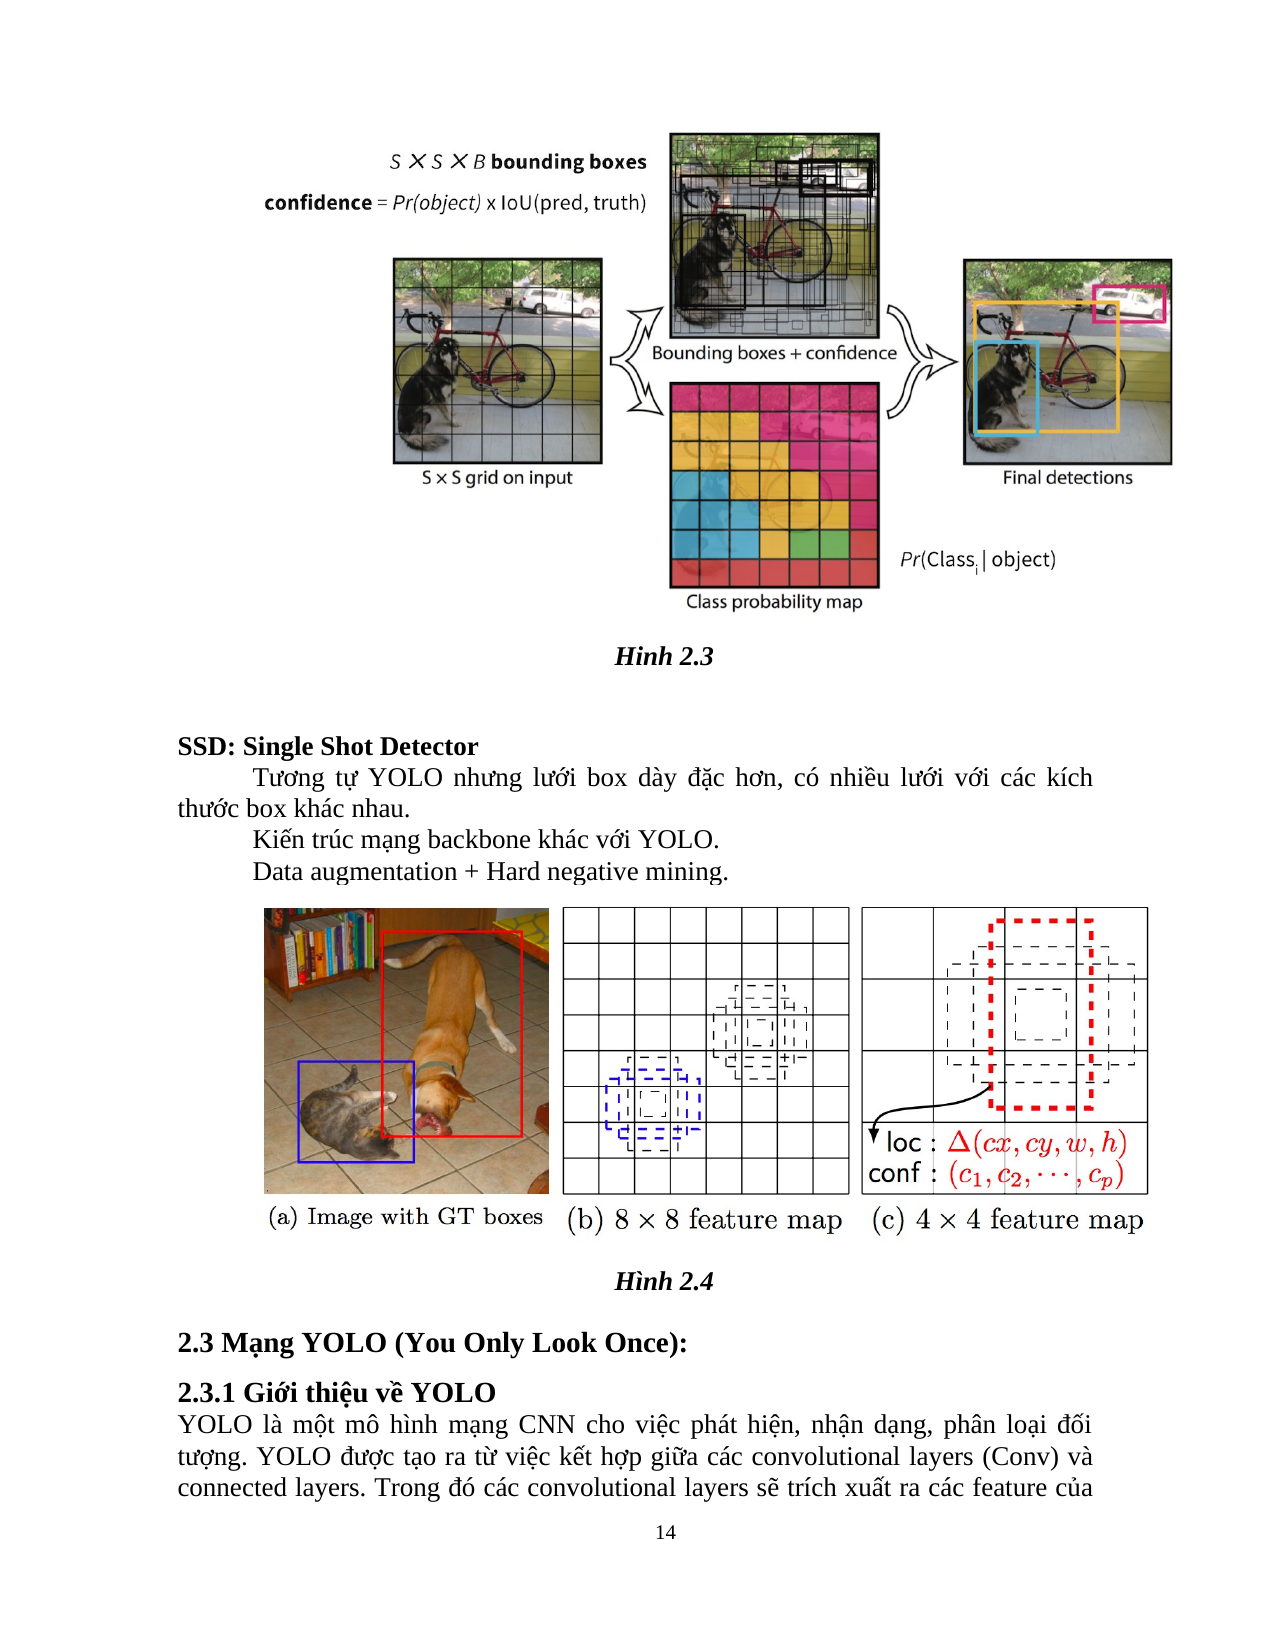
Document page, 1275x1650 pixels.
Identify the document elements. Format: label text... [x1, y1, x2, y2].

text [177, 1408, 1094, 1502]
text 2.3 Mạng YOLO (You Only Look Once): [177, 1325, 1094, 1358]
text SSD: Single Shot Detector [177, 730, 1094, 761]
text Hinh 2.3 [236, 640, 1094, 671]
picture [236, 118, 1212, 628]
text Kiến trúc mạng backbone khác với YOLO. [177, 823, 1094, 855]
text Hình 2.4 [236, 1266, 1094, 1297]
text 2.3.1 Giới thiệu về YOLO [177, 1375, 1094, 1408]
picture [236, 885, 1187, 1253]
text Data augmentation + Hard negative mining. [177, 855, 1094, 886]
text Tương tự YOLO nhưng lưới box dày đặc hơn, có nhiều lưới với các kích thước box khác nhau. [177, 761, 1094, 823]
